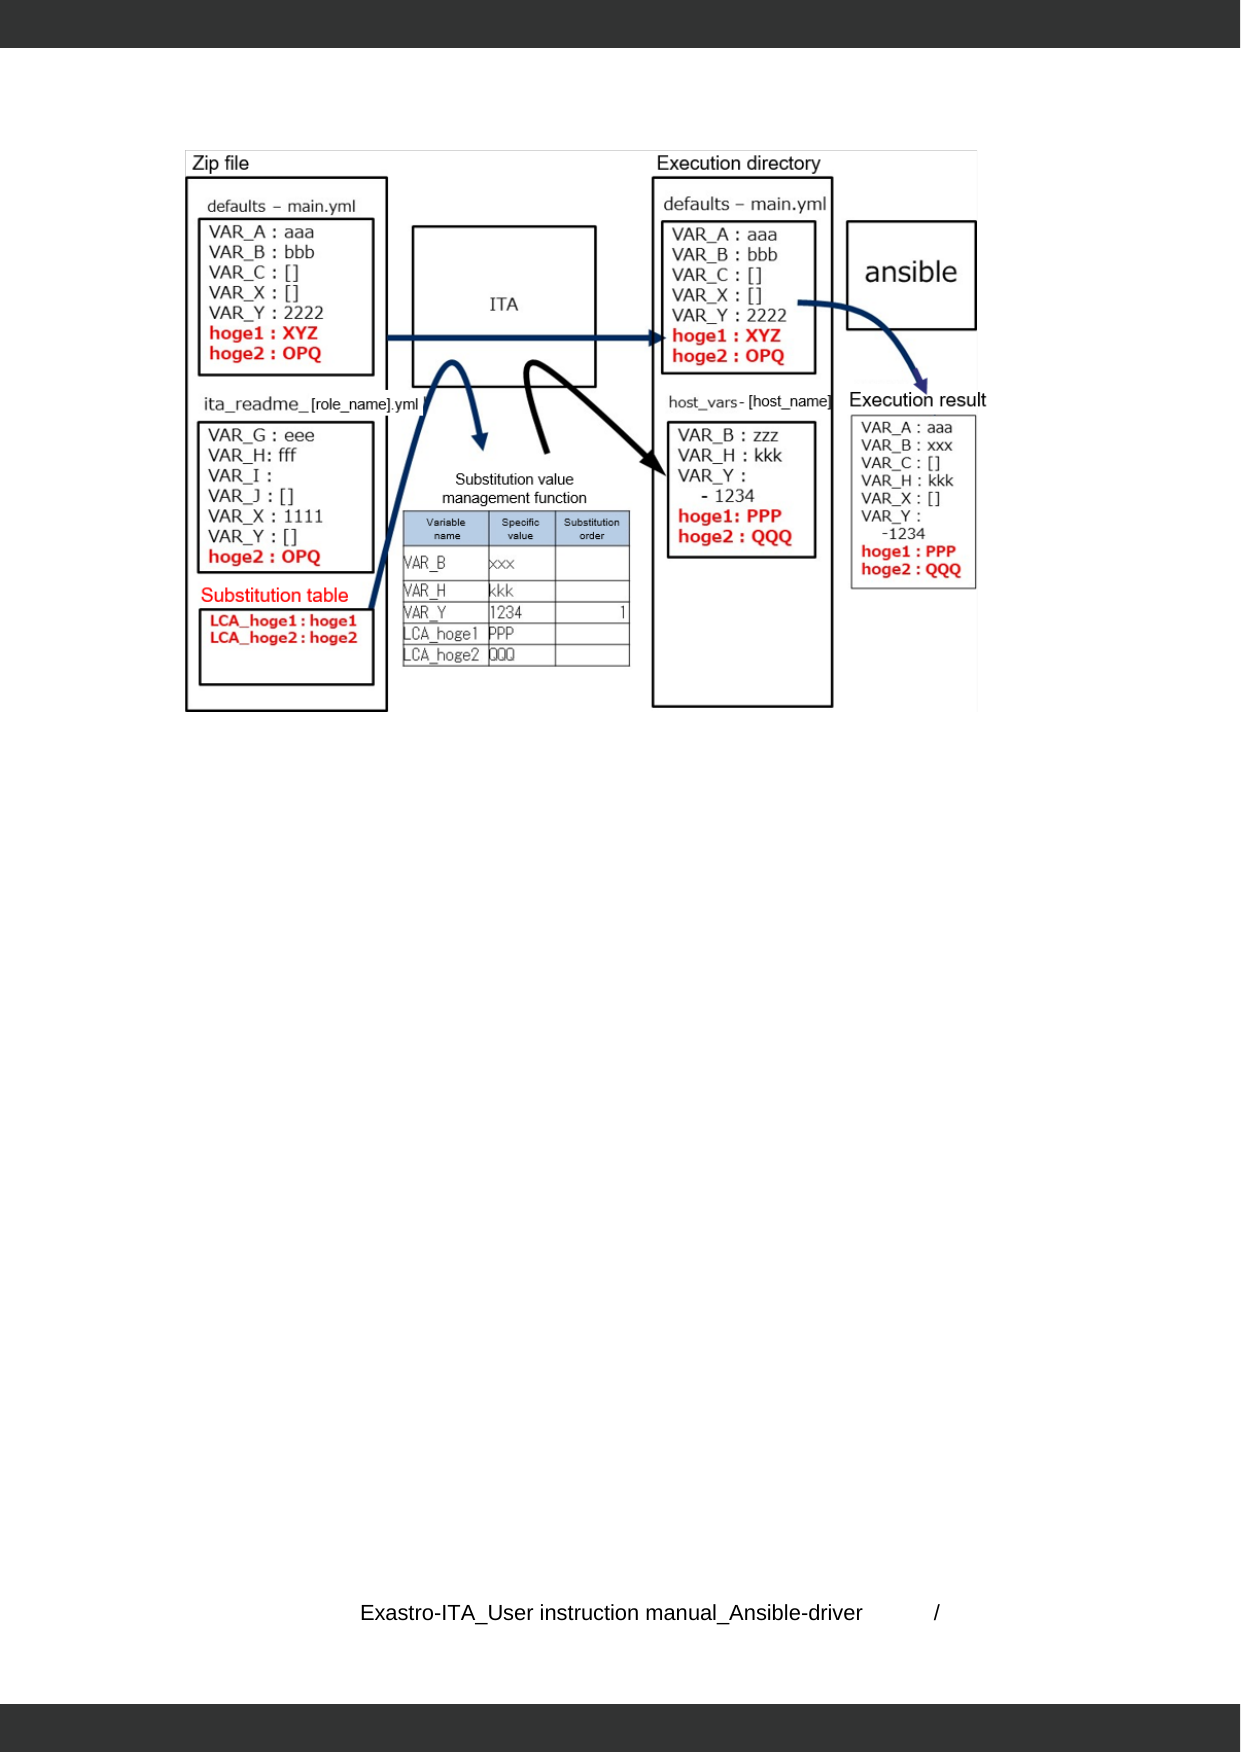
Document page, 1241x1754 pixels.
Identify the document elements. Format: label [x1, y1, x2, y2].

picture [0, 1704, 1241, 1752]
picture [177, 143, 1010, 712]
picture [0, 0, 1241, 48]
